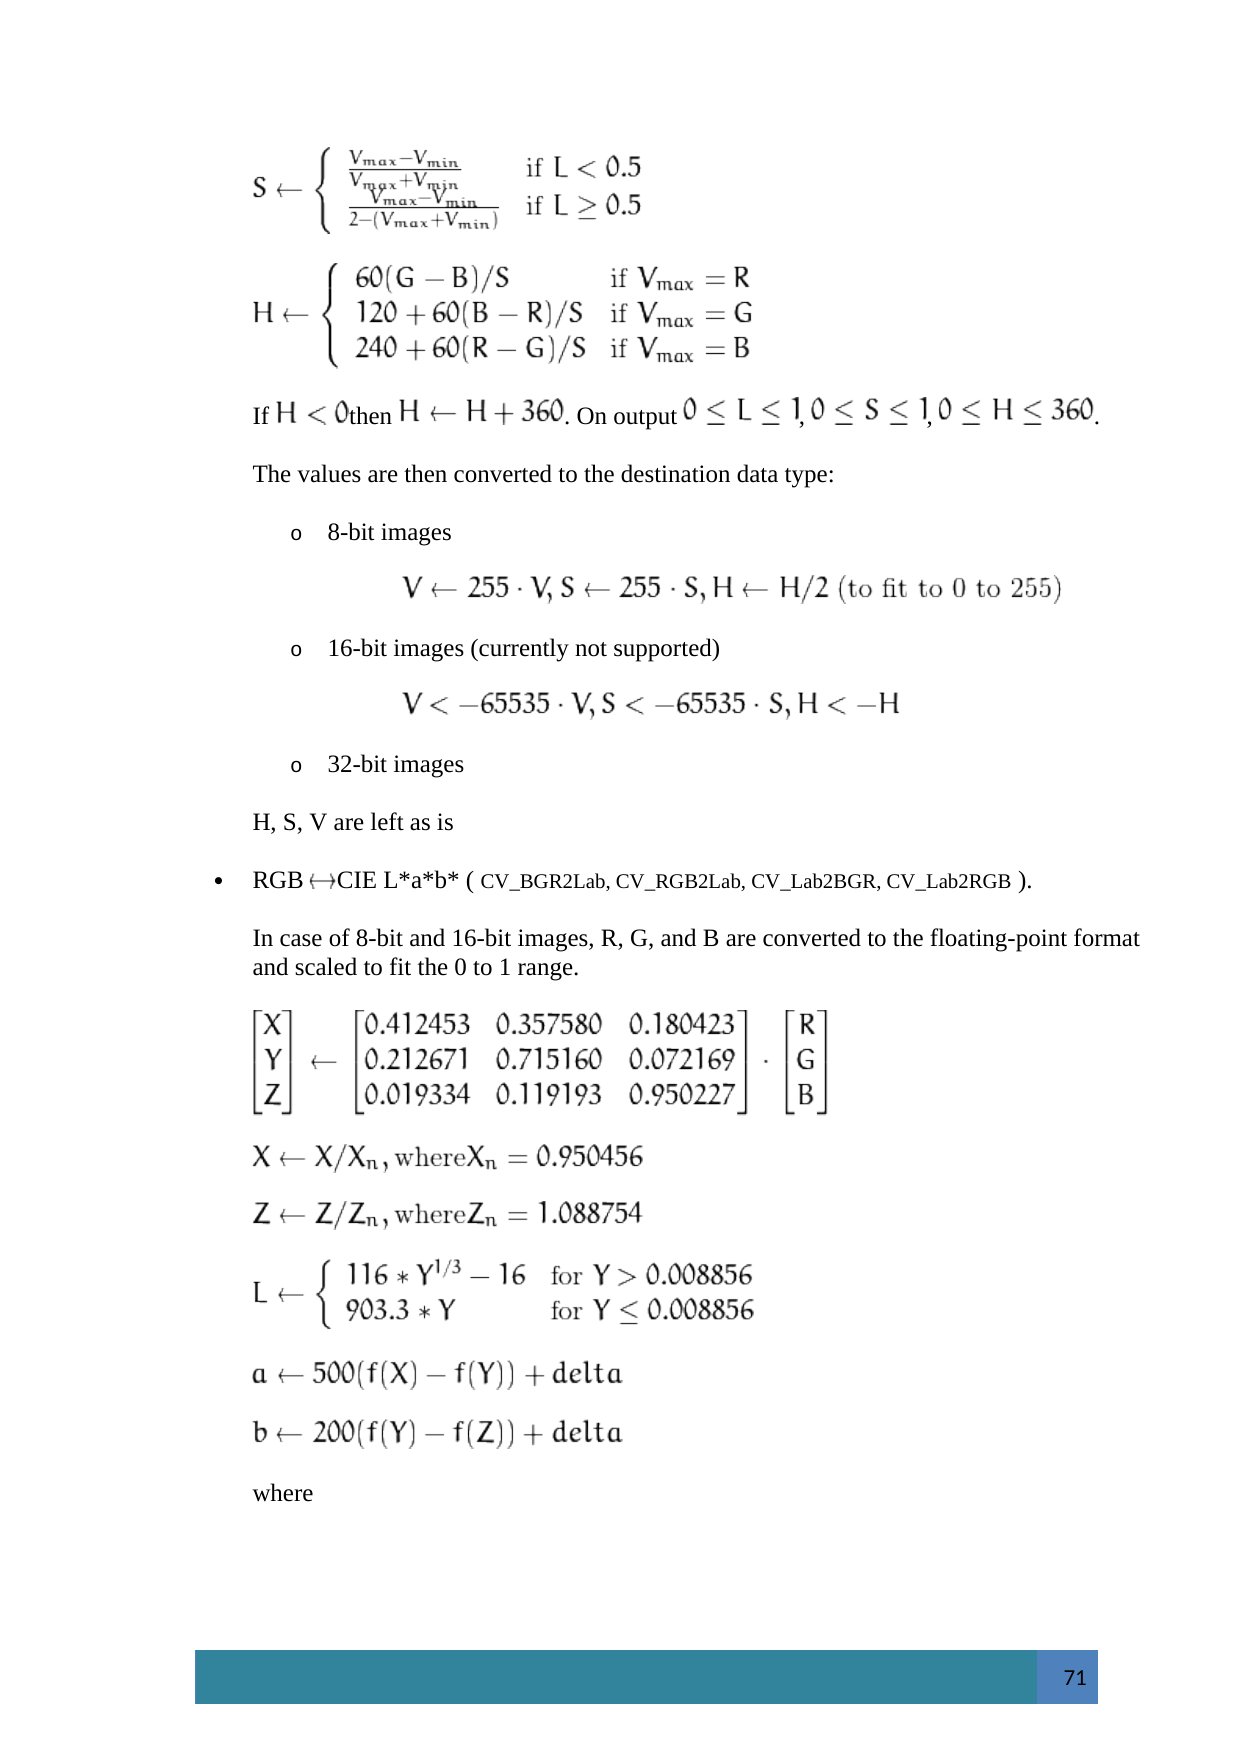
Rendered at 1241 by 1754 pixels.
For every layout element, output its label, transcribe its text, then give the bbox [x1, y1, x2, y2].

picture [252, 1144, 643, 1173]
list 8-bit images [290, 517, 1151, 546]
picture [402, 691, 900, 720]
picture [252, 1258, 754, 1331]
text In case of 8-bit and 16-bit images, R, G, and B are converted to the floating-point format and scaled to fit the 0 to 1 range. [252, 923, 1151, 981]
text where [252, 1478, 1151, 1507]
picture [252, 263, 753, 369]
picture [683, 397, 799, 425]
picture [252, 147, 642, 234]
picture [402, 575, 1062, 604]
picture [811, 397, 927, 425]
list 32-bit images [290, 749, 1151, 778]
picture [309, 873, 337, 889]
text The values are then converted to the destination data type: [252, 459, 1151, 488]
picture [398, 398, 564, 425]
picture [252, 1359, 623, 1390]
text H, S, V are left as is [252, 807, 1151, 836]
picture [252, 1201, 643, 1230]
picture [938, 397, 1094, 425]
picture [252, 1418, 623, 1449]
picture [252, 1010, 828, 1116]
list 16-bit images (currently not supported) [290, 633, 1151, 662]
list RGB CIE L*a*b* ( CV_BGR2Lab, CV_RGB2Lab, CV_Lab2BGR, CV_Lab2RGB ). [215, 865, 1151, 894]
picture [275, 400, 349, 425]
